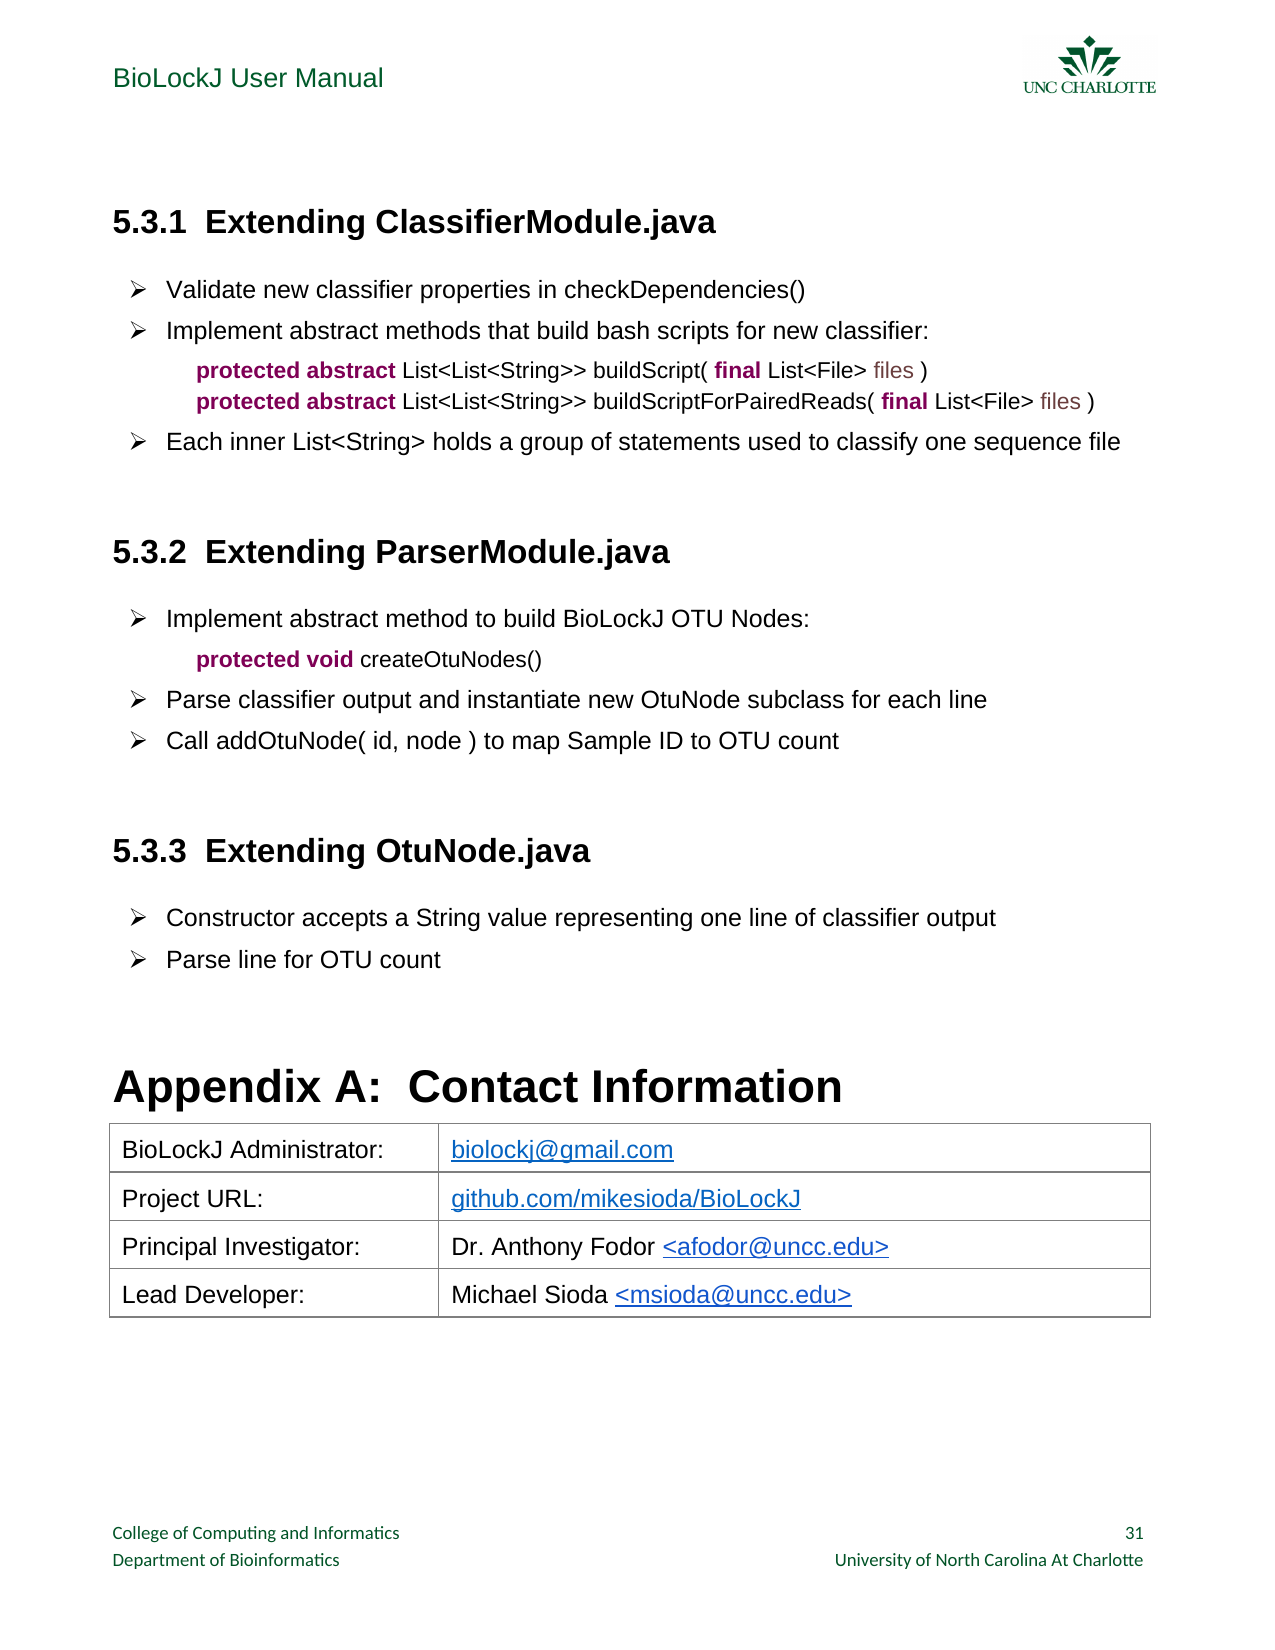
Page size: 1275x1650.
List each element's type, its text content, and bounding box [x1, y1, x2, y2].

table_header Implement abstract method to build BioLockJ OTU Nodes: protected void createOtuNodes() Parse classifier output and instantiate new OtuNode subclass for each line Call addOtuNode( id, node ) to map Sample ID to OTU count [111, 582, 1153, 778]
table_cell Lead Developer: [110, 1269, 438, 1316]
table_cell github.com/mikesioda/BioLockJ [439, 1173, 1150, 1220]
table_header biolockj@gmail.com [439, 1124, 1150, 1171]
picture [1022, 35, 1158, 95]
table_cell Project URL: [110, 1173, 438, 1220]
subtitle 5.3.1 Extending ClassifierModule.java [112, 202, 1162, 241]
subtitle 5.3.3 Extending OtuNode.java [112, 831, 1162, 869]
table_cell Michael Sioda <msioda@uncc.edu> [439, 1269, 1150, 1316]
table_header BioLockJ Administrator: [110, 1124, 438, 1171]
table_header Validate new classifier properties in checkDependencies() Implement abstract methods that build bash scripts for new classifier: protected abstract List<List<String>> buildScript( final List<File> files ) protected abstract List<List<String>> buildScriptForPairedReads( final List<File> files ) Each inner List<String> holds a group of statements used to classify one sequence file [111, 252, 1152, 478]
table_header Constructor accepts a String value representing one line of classifier output Parse line for OTU count [111, 881, 1153, 996]
table_cell Dr. Anthony Fodor <afodor@uncc.edu> [439, 1221, 1150, 1268]
table_cell Principal Investigator: [110, 1221, 438, 1268]
subtitle 5.3.2 Extending ParserModule.java [112, 532, 1162, 570]
subtitle Appendix A: Contact Information [112, 1060, 1162, 1113]
